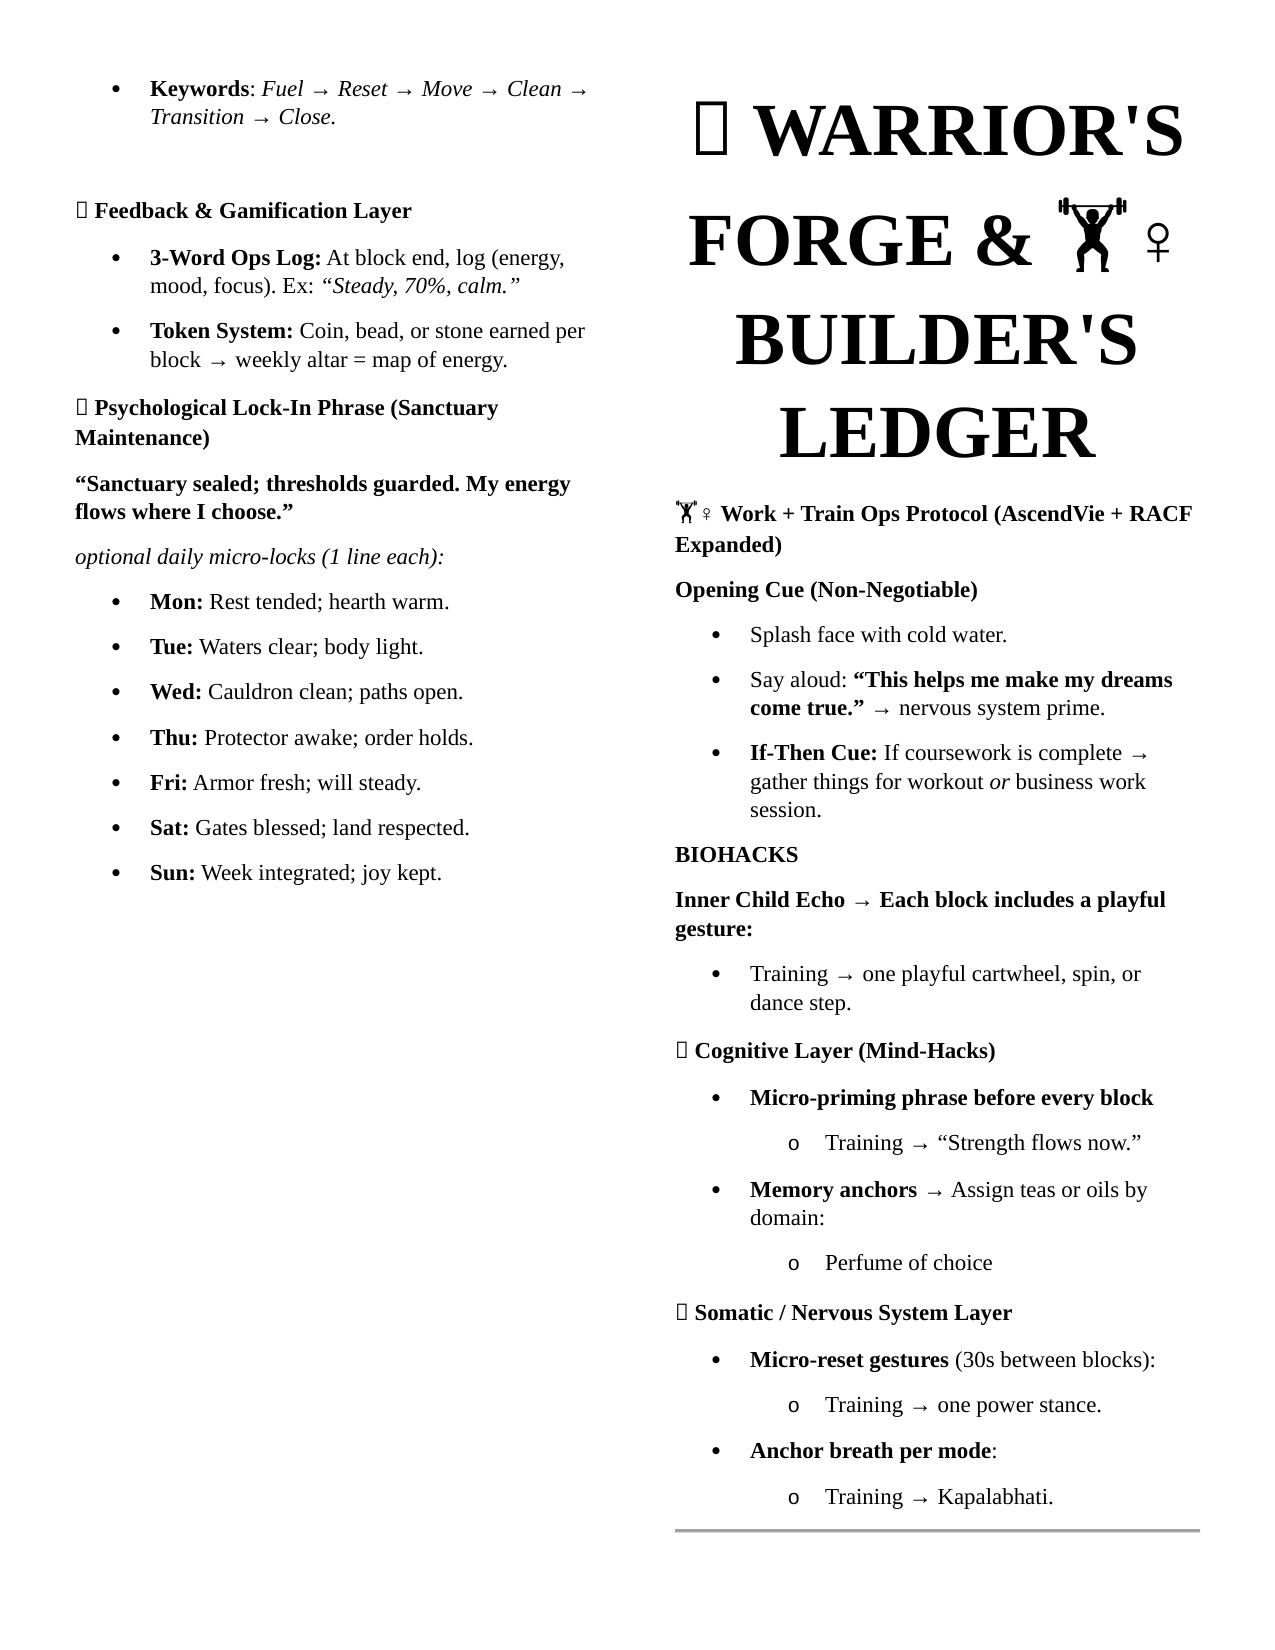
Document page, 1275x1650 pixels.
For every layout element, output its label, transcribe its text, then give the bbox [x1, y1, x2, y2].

list Wed: Cauldron clean; paths open. [112, 678, 600, 705]
list Fri: Armor fresh; will steady. [112, 769, 600, 795]
list Thu: Protector awake; order holds. [112, 723, 600, 750]
list Say aloud: “This helps me make my dreams come true.” → nervous system prime. [712, 666, 1200, 721]
list Sat: Gates blessed; land respected. [112, 814, 600, 840]
list Training → Kapalabhati. [787, 1483, 1200, 1510]
list Memory anchors → Assign teas or oils by domain: [712, 1176, 1200, 1230]
list Mon: Rest tended; hearth warm. [112, 588, 600, 614]
list 3-Word Ops Log: At block end, log (energy, mood, focus). Ex: “Steady, 70%, calm.” [112, 244, 600, 299]
list Micro-priming phrase before every block [712, 1084, 1200, 1110]
list Perfume of choice [787, 1249, 1200, 1277]
list If-Then Cue: If coursework is complete → gather things for workout or business work session. [712, 739, 1200, 823]
text optional daily micro-locks (1 line each): [75, 543, 600, 569]
text “Sanctuary sealed; thresholds guarded. My energy flows where I choose.” [75, 469, 600, 524]
text 🔑 Psychological Lock-In Phrase (Sanctuary Maintenance) [75, 391, 600, 451]
list Training → “Strength flows now.” [787, 1129, 1200, 1157]
list Splash face with cold water. [712, 621, 1200, 647]
list Micro-reset gestures (30s between blocks): [712, 1346, 1200, 1372]
text BIOHACKS [675, 841, 1200, 868]
list Sun: Week integrated; joy kept. [112, 859, 600, 885]
list Tue: Waters clear; body light. [112, 633, 600, 660]
text 🏋️‍♀️ Work + Train Ops Protocol (AscendVie + RACF Expanded) [675, 497, 1200, 557]
list Token System: Coin, bead, or stone earned per block → weekly altar = map of energy. [112, 318, 600, 372]
list Anchor breath per mode: [712, 1438, 1200, 1464]
text Opening Cue (Non-Negotiable) [675, 576, 1200, 602]
text 💸 WARRIOR'S FORGE & 🏋️‍♀️ BUILDER'S LEDGER [675, 75, 1200, 474]
list Training → one playful cartwheel, spin, or dance step. [712, 960, 1200, 1015]
text 🐾 Somatic / Nervous System Layer [675, 1296, 1200, 1327]
list Keywords: Fuel → Reset → Move → Clean → Transition → Close. [112, 75, 600, 130]
text Inner Child Echo → Each block includes a playful gesture: [675, 887, 1200, 941]
text 🧠 Cognitive Layer (Mind-Hacks) [675, 1034, 1200, 1065]
list Training → one power stance. [787, 1391, 1200, 1419]
text 🔄 Feedback & Gamification Layer [75, 194, 600, 225]
